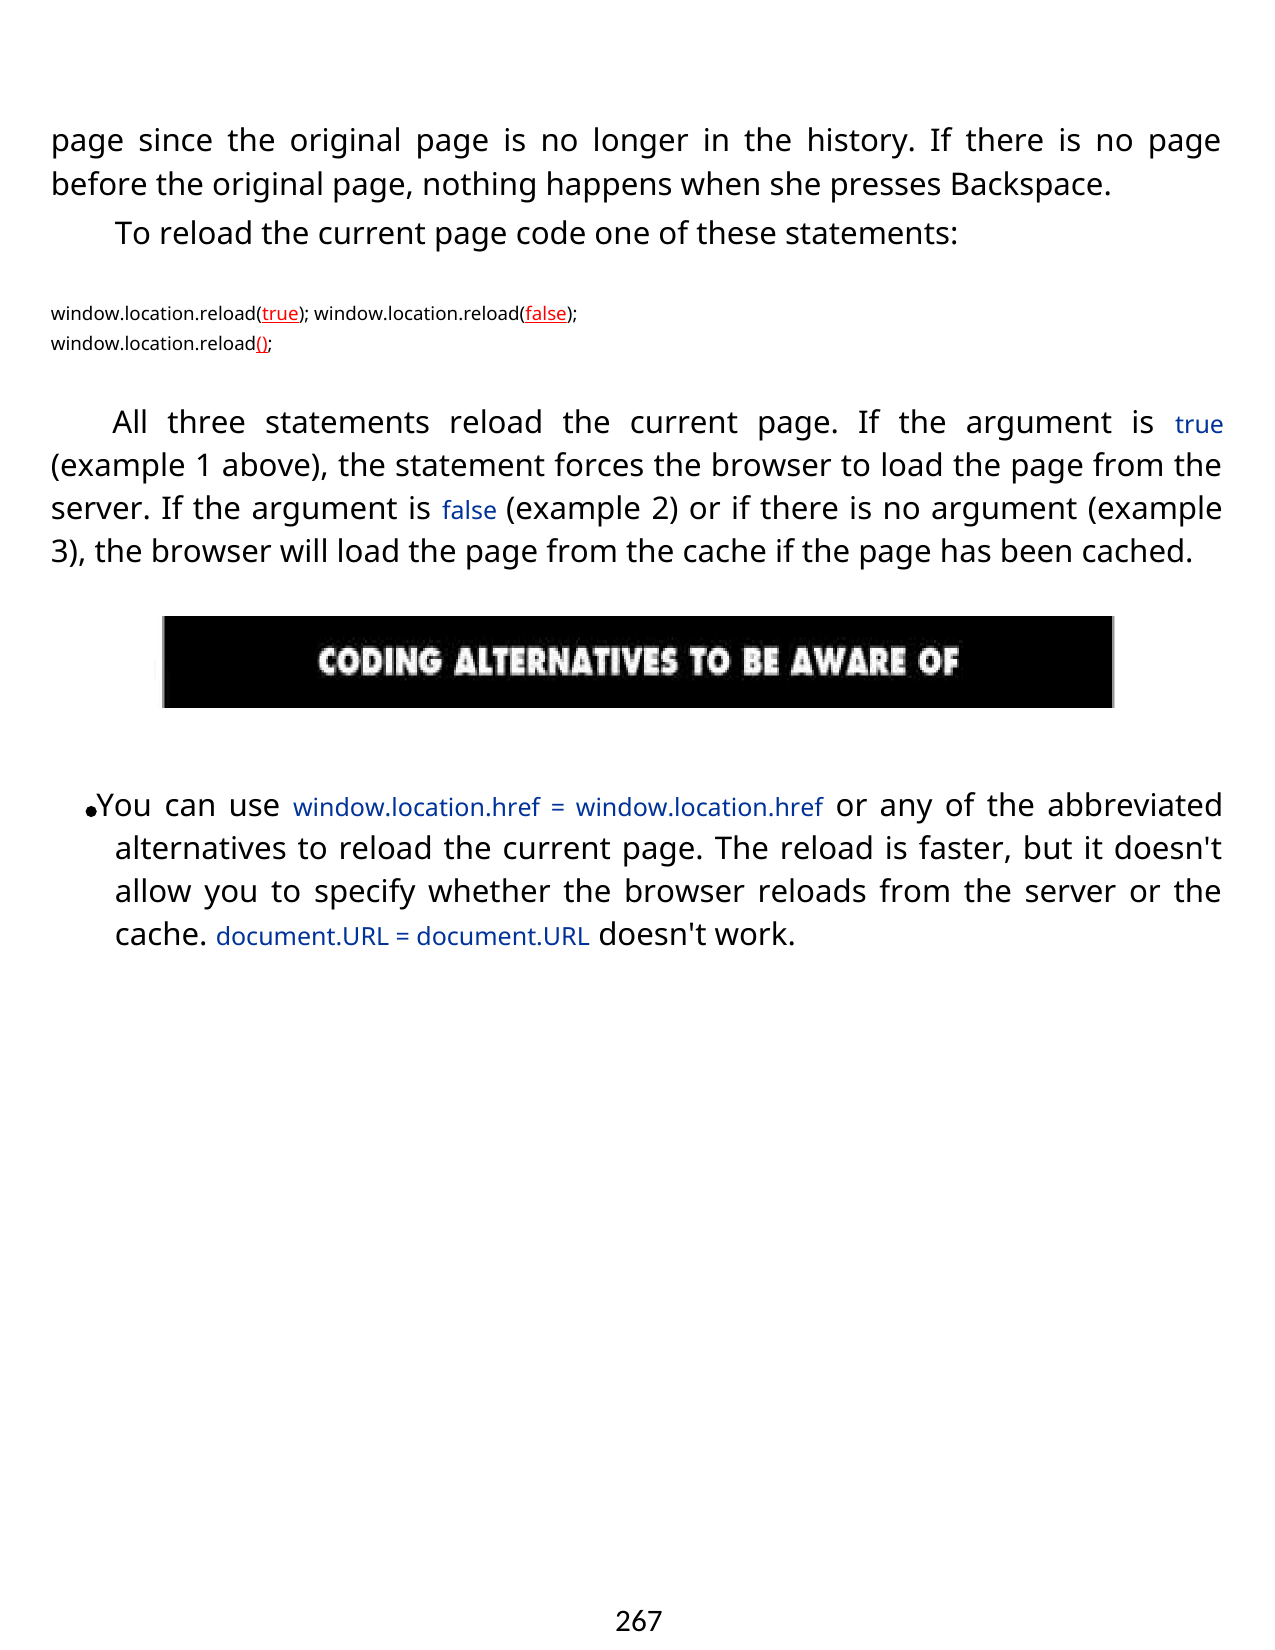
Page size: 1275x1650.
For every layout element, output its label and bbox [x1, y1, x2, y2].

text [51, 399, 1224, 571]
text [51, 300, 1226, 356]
picture [52, 616, 1224, 708]
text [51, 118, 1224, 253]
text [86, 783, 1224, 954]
